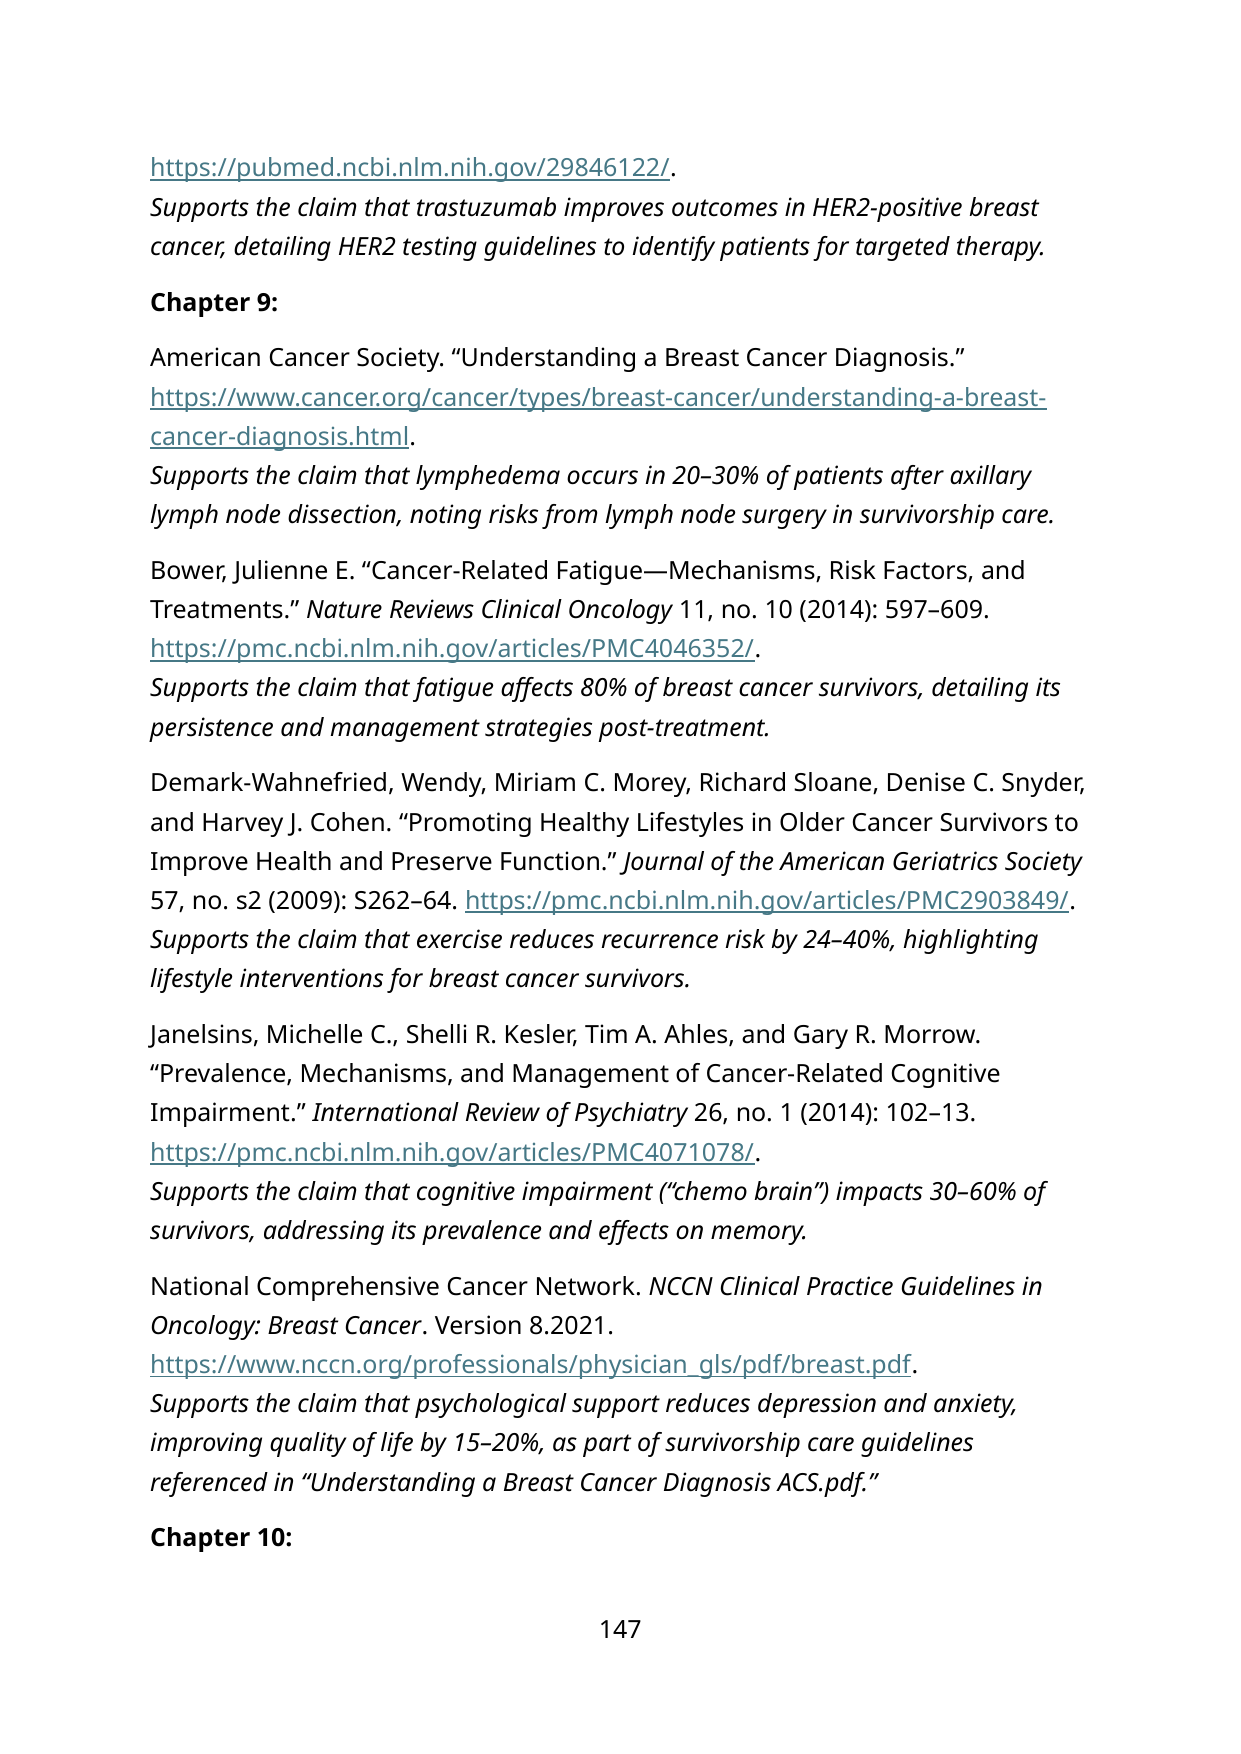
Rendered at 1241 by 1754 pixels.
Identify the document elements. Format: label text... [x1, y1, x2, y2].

text National Comprehensive Cancer Network. NCCN Clinical Practice Guidelines in Oncology: Breast Cancer. Version 8.2021. https://www.nccn.org/professionals/physician_gls/pdf/breast.pdf. Supports the claim that psychological support reduces depression and anxiety, improving quality of life by 15–20%, as part of survivorship care guidelines referenced in “Understanding a Breast Cancer Diagnosis ACS.pdf.” [150, 1268, 1090, 1498]
text Chapter 9: [150, 284, 1090, 318]
text Bower, Julienne E. “Cancer-Related Fatigue—Mechanisms, Risk Factors, and Treatments.” Nature Reviews Clinical Oncology 11, no. 10 (2014): 597–609. https://pmc.ncbi.nlm.nih.gov/articles/PMC4046352/. Supports the claim that fatigue affects 80% of breast cancer survivors, detailing its persistence and management strategies post-treatment. [150, 552, 1090, 743]
text Demark-Wahnefried, Wendy, Miriam C. Morey, Richard Sloane, Denise C. Snyder, and Harvey J. Cohen. “Promoting Healthy Lifestyles in Older Cancer Survivors to Improve Health and Preserve Function.” Journal of the American Geriatrics Society 57, no. s2 (2009): S262–64. https://pmc.ncbi.nlm.nih.gov/articles/PMC2903849/. Supports the claim that exercise reduces recurrence risk by 24–40%, highlighting lifestyle interventions for breast cancer survivors. [150, 765, 1090, 995]
text Janelsins, Michelle C., Shelli R. Kesler, Tim A. Ahles, and Gary R. Morrow. “Prevalence, Mechanisms, and Management of Cancer-Related Cognitive Impairment.” International Review of Psychiatry 26, no. 1 (2014): 102–13. https://pmc.ncbi.nlm.nih.gov/articles/PMC4071078/. Supports the claim that cognitive impairment (“chemo brain”) impacts 30–60% of survivors, addressing its prevalence and effects on memory. [150, 1017, 1090, 1247]
text Chapter 10: [150, 1520, 1090, 1554]
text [150, 150, 1090, 262]
text American Cancer Society. “Understanding a Breast Cancer Diagnosis.” https://www.cancer.org/cancer/types/breast-cancer/understanding-a-breast-cancer-diagnosis.html. Supports the claim that lymphedema occurs in 20–30% of patients after axillary lymph node dissection, noting risks from lymph node surgery in survivorship care. [150, 340, 1090, 531]
